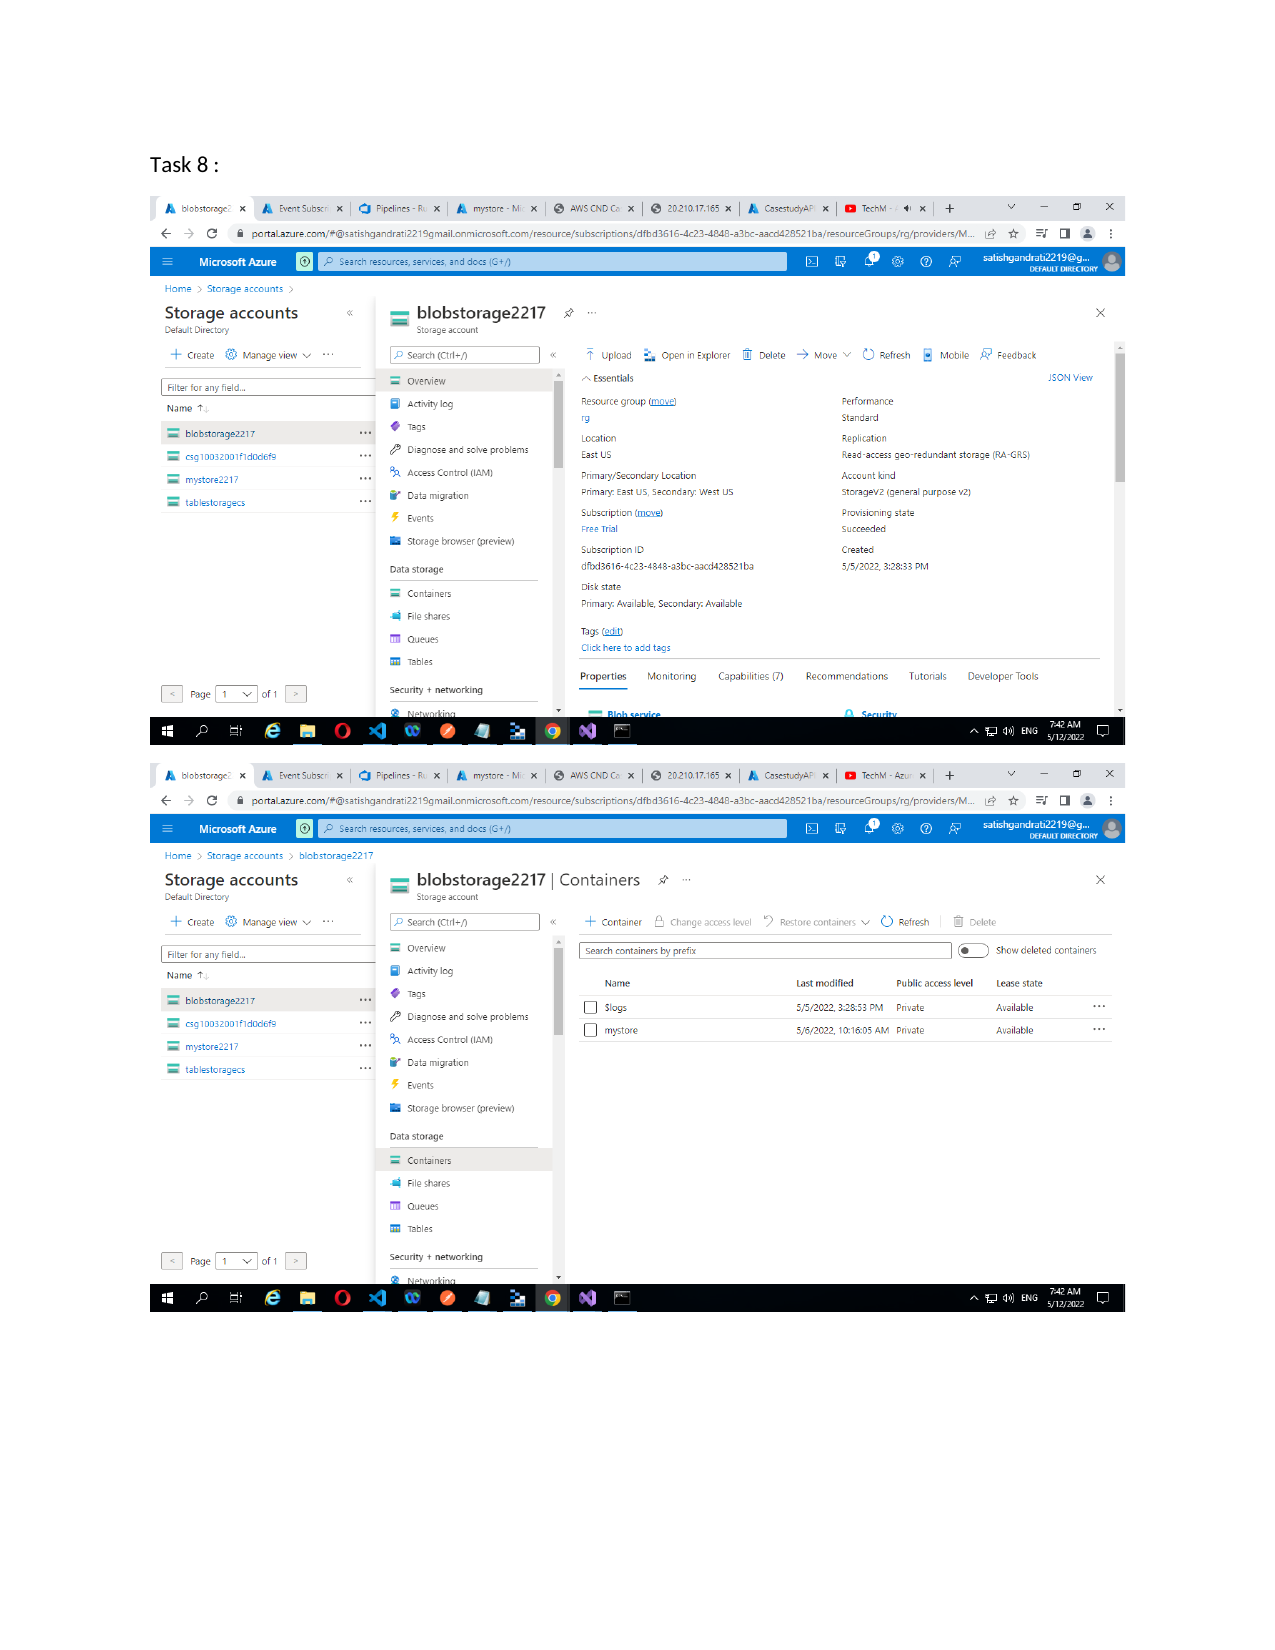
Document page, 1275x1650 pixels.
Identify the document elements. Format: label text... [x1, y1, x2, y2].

picture [150, 763, 1125, 1312]
text Task 8 : [150, 150, 1125, 178]
picture [150, 196, 1125, 745]
